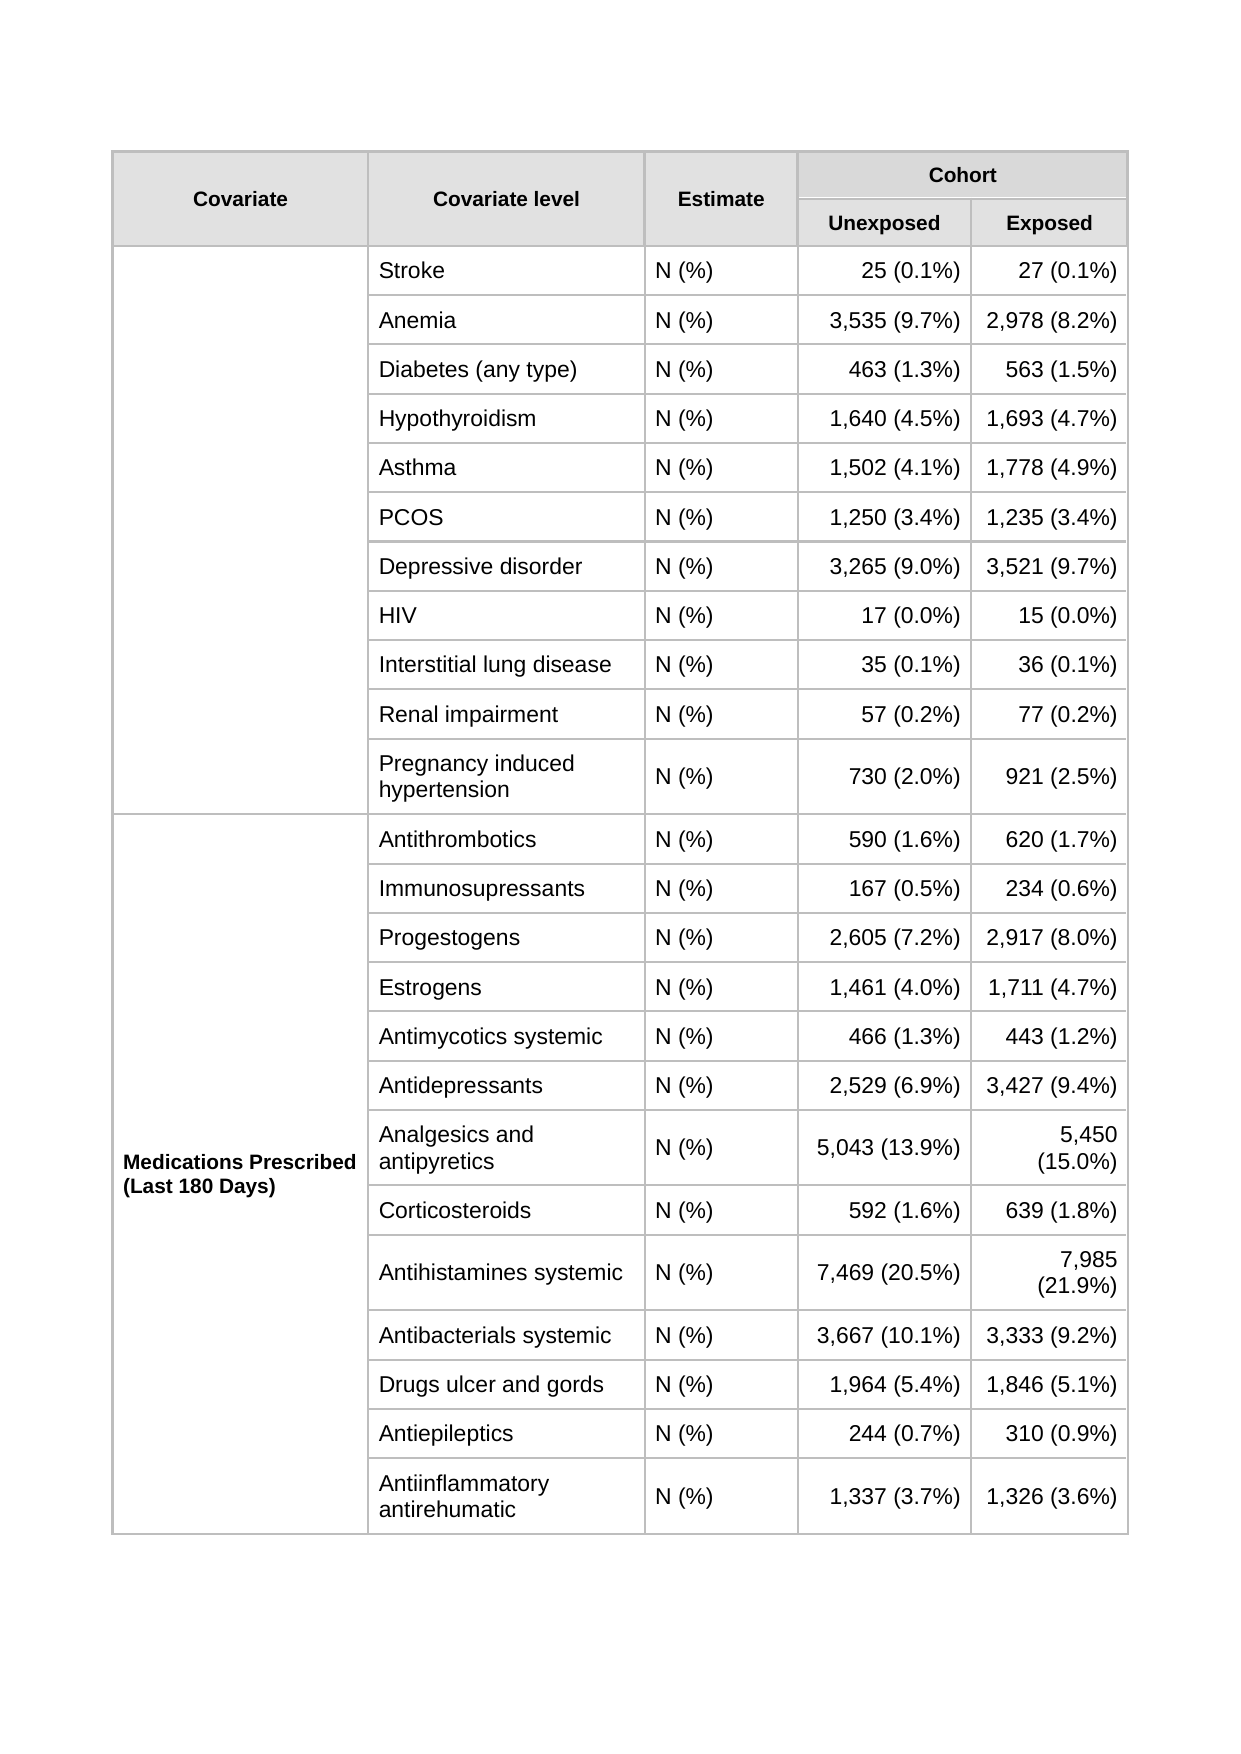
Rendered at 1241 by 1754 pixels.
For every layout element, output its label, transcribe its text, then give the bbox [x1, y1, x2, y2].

table_cell N (%) [646, 641, 797, 688]
table_cell 25 (0.1%) [799, 247, 970, 294]
table_cell 57 (0.2%) [799, 690, 970, 737]
table_cell 3,667 (10.1%) [799, 1311, 970, 1358]
table_cell Antithrombotics [369, 815, 644, 862]
table_cell N (%) [646, 444, 797, 491]
table_cell Antiinflammatory antirehumatic [369, 1459, 644, 1533]
table_cell Interstitial lung disease [369, 641, 644, 688]
table_cell 5,043 (13.9%) [799, 1111, 970, 1184]
table_cell 466 (1.3%) [799, 1012, 970, 1059]
table_cell Antimycotics systemic [369, 1012, 644, 1059]
table_cell 3,535 (9.7%) [799, 296, 970, 343]
table_cell Antibacterials systemic [369, 1311, 644, 1358]
table_cell N (%) [646, 395, 797, 442]
table_cell N (%) [646, 1111, 797, 1184]
table_cell Antidepressants [369, 1062, 644, 1109]
table_cell N (%) [646, 1361, 797, 1408]
table_cell 620 (1.7%) [972, 813, 1127, 862]
table_cell N (%) [646, 815, 797, 862]
table_cell Anemia [369, 296, 644, 343]
table_cell Stroke [369, 247, 644, 294]
table_cell 1,711 (4.7%) [972, 961, 1127, 1010]
table_cell N (%) [646, 914, 797, 961]
table_cell PCOS [369, 493, 644, 540]
table_cell 1,461 (4.0%) [799, 963, 970, 1010]
table_cell N (%) [646, 493, 797, 540]
table_cell 730 (2.0%) [799, 740, 970, 813]
table_cell N (%) [646, 1186, 797, 1234]
table_cell N (%) [646, 345, 797, 393]
table_cell N (%) [646, 1459, 797, 1533]
table_cell Antiepileptics [369, 1410, 644, 1457]
table_cell 2,529 (6.9%) [799, 1062, 970, 1109]
table_cell N (%) [646, 1311, 797, 1358]
table_cell 590 (1.6%) [799, 815, 970, 862]
table_cell N (%) [646, 1410, 797, 1457]
table_cell 2,605 (7.2%) [799, 914, 970, 961]
table_cell Drugs ulcer and gords [369, 1361, 644, 1408]
table_cell 35 (0.1%) [799, 641, 970, 688]
table_header Cohort [799, 153, 1126, 197]
table_cell N (%) [646, 740, 797, 813]
table_header Covariate [114, 153, 367, 245]
table_cell 1,640 (4.5%) [799, 395, 970, 442]
table_cell 5,450 (15.0%) [972, 1109, 1127, 1184]
table_cell Medications Prescribed (Last 180 Days) [114, 815, 367, 1533]
table_cell N (%) [646, 1062, 797, 1109]
table_cell 3,521 (9.7%) [972, 540, 1127, 590]
table_cell 3,265 (9.0%) [799, 543, 970, 590]
table_cell 1,693 (4.7%) [972, 393, 1127, 442]
table_cell Diabetes (any type) [369, 345, 644, 393]
table_cell Asthma [369, 444, 644, 491]
table_cell 1,778 (4.9%) [972, 442, 1127, 491]
table_cell 2,978 (8.2%) [972, 294, 1127, 343]
table_cell HIV [369, 592, 644, 639]
table_cell N (%) [646, 865, 797, 912]
table_cell 1,964 (5.4%) [799, 1361, 970, 1408]
table_cell 1,502 (4.1%) [799, 444, 970, 491]
table_cell N (%) [646, 296, 797, 343]
table_cell Renal impairment [369, 690, 644, 737]
table_cell N (%) [646, 1236, 797, 1309]
table_cell Analgesics and antipyretics [369, 1111, 644, 1184]
table_cell 1,250 (3.4%) [799, 493, 970, 540]
table_cell 463 (1.3%) [799, 345, 970, 393]
table_cell 7,985 (21.9%) [972, 1234, 1127, 1309]
table_cell 443 (1.2%) [972, 1010, 1127, 1059]
table_cell 563 (1.5%) [972, 343, 1127, 393]
table_cell Immunosupressants [369, 865, 644, 912]
table_cell N (%) [646, 1012, 797, 1059]
table_cell N (%) [646, 592, 797, 639]
table_cell Depressive disorder [369, 543, 644, 590]
table_cell 7,469 (20.5%) [799, 1236, 970, 1309]
table_cell 1,326 (3.6%) [972, 1457, 1127, 1533]
table_cell N (%) [646, 247, 797, 294]
table_cell 3,427 (9.4%) [972, 1060, 1127, 1109]
table_cell 234 (0.6%) [972, 863, 1127, 912]
table_cell 310 (0.9%) [972, 1408, 1127, 1457]
table_cell 3,333 (9.2%) [972, 1309, 1127, 1358]
table_cell 27 (0.1%) [972, 247, 1127, 294]
table_cell 1,846 (5.1%) [972, 1359, 1127, 1408]
table_cell 2,917 (8.0%) [972, 912, 1127, 961]
table_cell Pregnancy induced hypertension [369, 740, 644, 813]
table_cell Hypothyroidism [369, 395, 644, 442]
table_cell 592 (1.6%) [799, 1186, 970, 1234]
table_cell Corticosteroids [369, 1186, 644, 1234]
table_cell 77 (0.2%) [972, 688, 1127, 737]
table_cell 17 (0.0%) [799, 592, 970, 639]
table_cell N (%) [646, 543, 797, 590]
table_header Covariate level [369, 153, 643, 245]
table_cell Antihistamines systemic [369, 1236, 644, 1309]
table_cell N (%) [646, 690, 797, 737]
table_cell 167 (0.5%) [799, 865, 970, 912]
table_cell N (%) [646, 963, 797, 1010]
table_header Estimate [646, 153, 796, 245]
table_cell 36 (0.1%) [972, 639, 1127, 688]
table_cell 15 (0.0%) [972, 590, 1127, 639]
table_cell 639 (1.8%) [972, 1184, 1127, 1234]
table_cell 1,235 (3.4%) [972, 491, 1127, 540]
table_cell 1,337 (3.7%) [799, 1459, 970, 1533]
table_cell 244 (0.7%) [799, 1410, 970, 1457]
table_cell Unexposed [799, 200, 970, 245]
table_cell Exposed [972, 200, 1126, 245]
table_cell Estrogens [369, 963, 644, 1010]
table_cell 921 (2.5%) [972, 738, 1127, 813]
table_cell Progestogens [369, 914, 644, 961]
